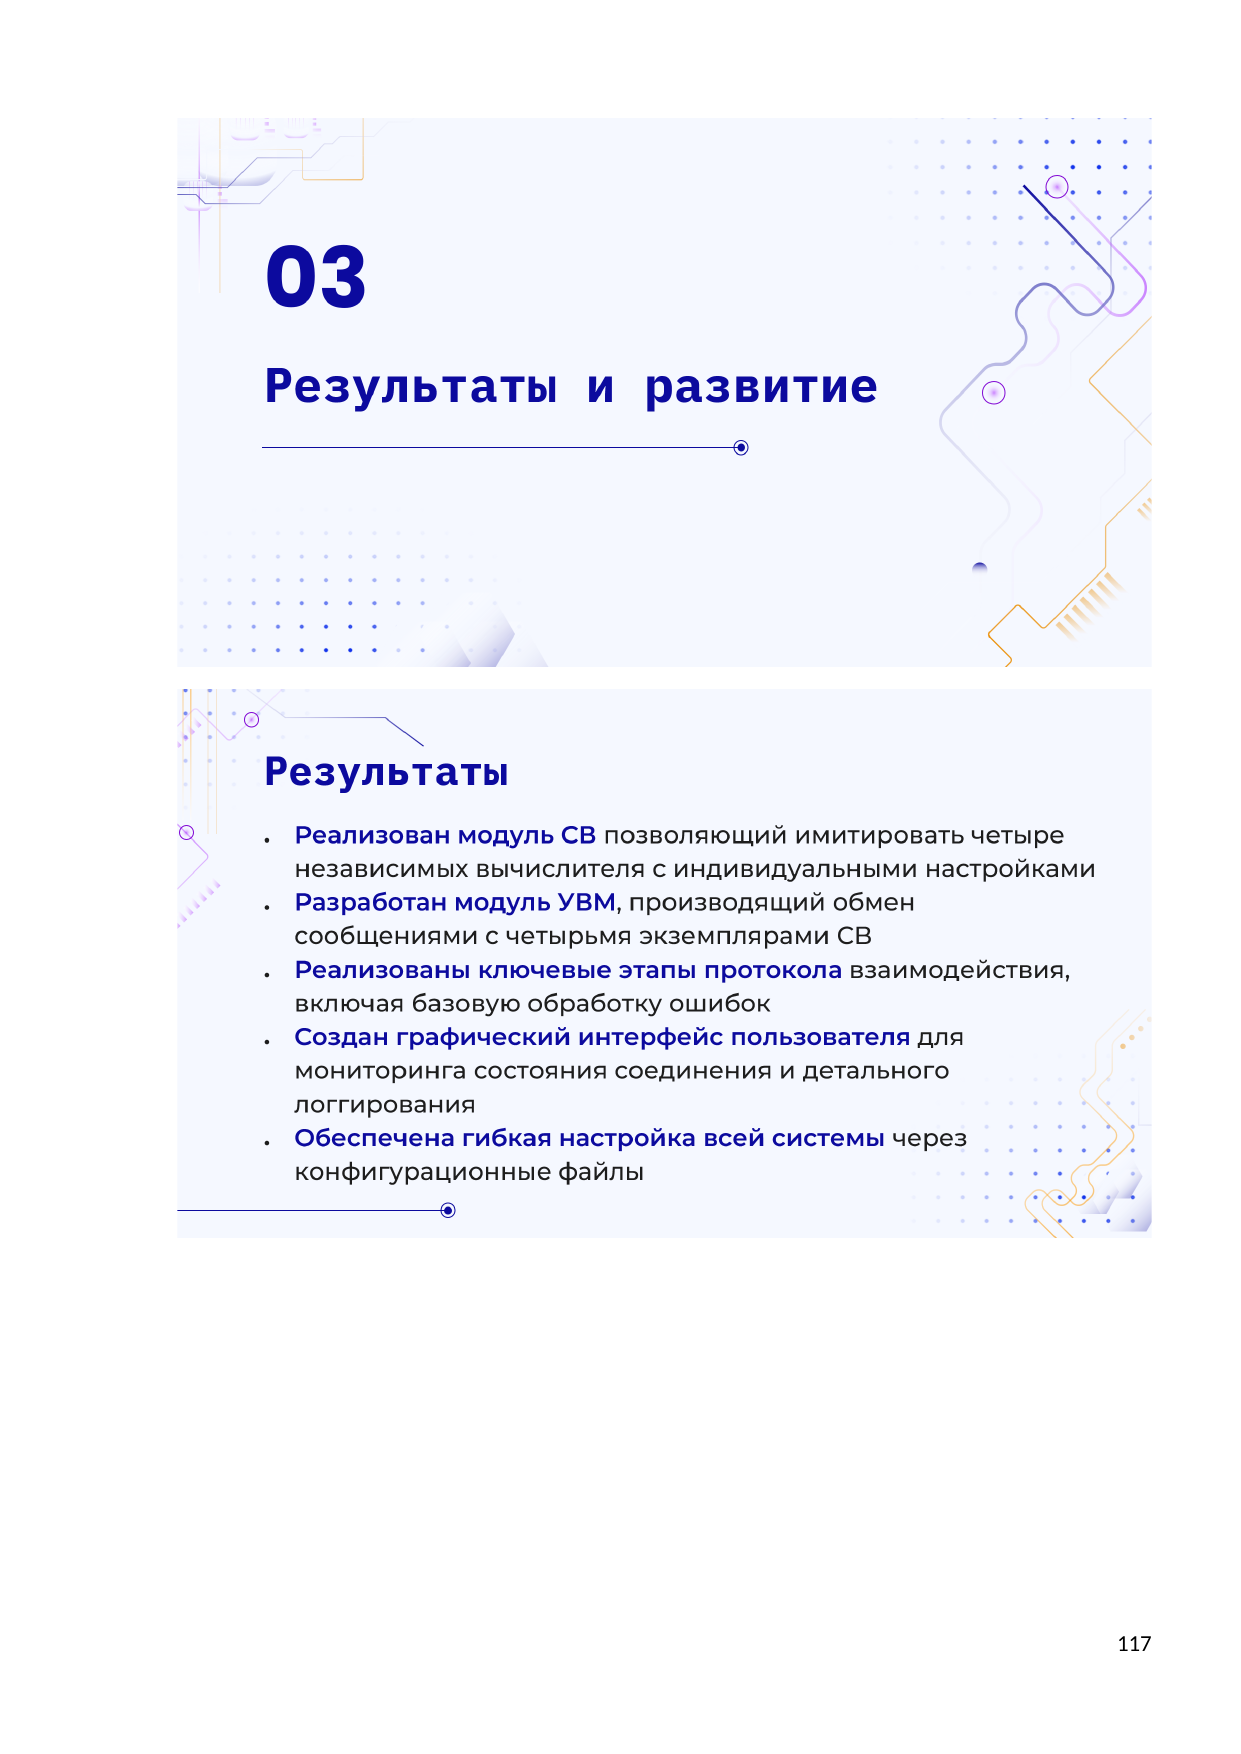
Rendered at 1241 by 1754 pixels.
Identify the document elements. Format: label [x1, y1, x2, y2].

picture [177, 118, 1152, 667]
picture [177, 689, 1152, 1238]
